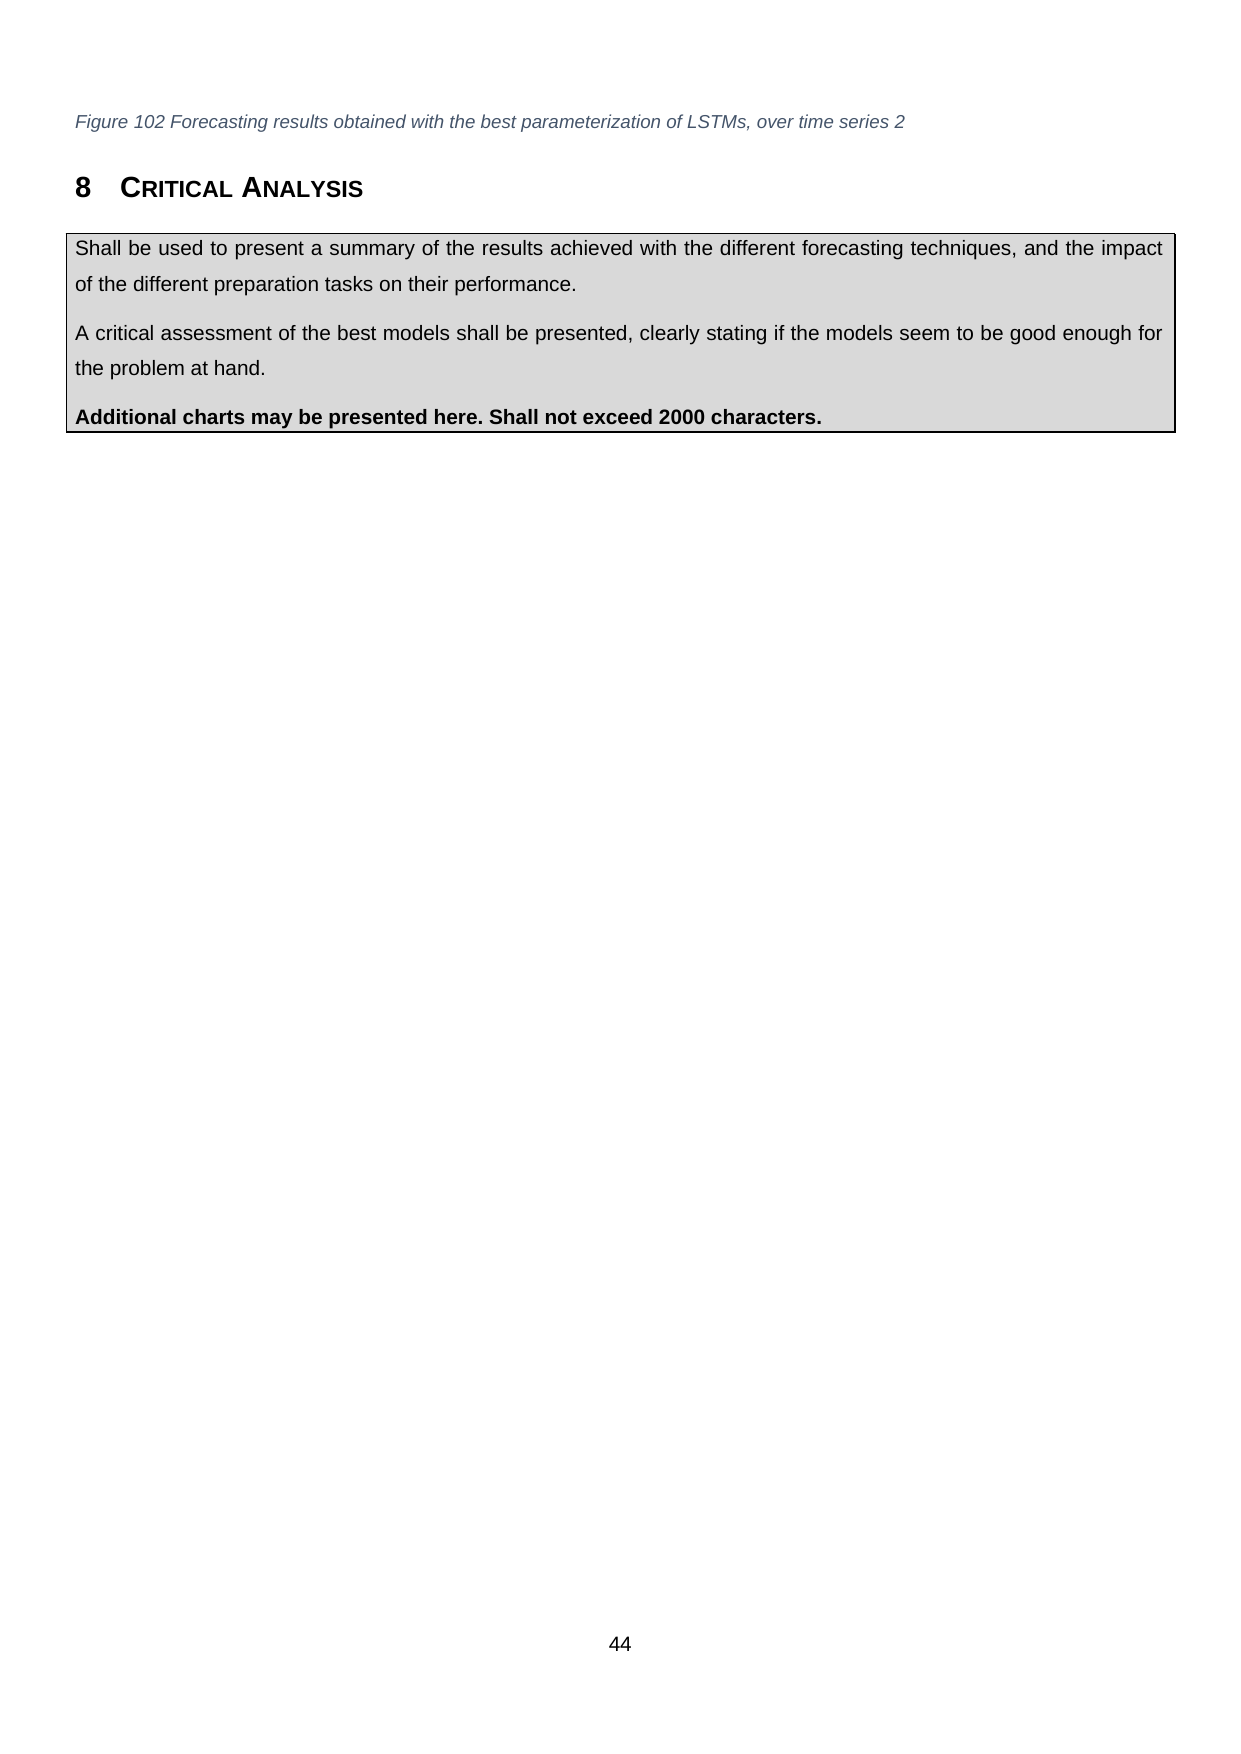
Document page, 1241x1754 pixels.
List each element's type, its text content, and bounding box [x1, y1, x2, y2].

text Shall be used to present a summary of the results achieved with the different forecasting techniques, and the impact of the different preparation tasks on their performance. [67, 234, 1174, 296]
text Additional charts may be presented here. Shall not exceed 2000 characters. [67, 402, 1174, 431]
subtitle Critical Analysis [75, 170, 1165, 203]
text A critical assessment of the best models shall be presented, clearly stating if the models seem to be good enough for the problem at hand. [67, 317, 1174, 380]
text Figure 102 Forecasting results obtained with the best parameterization of LSTMs, over time series 2 [75, 111, 1165, 132]
